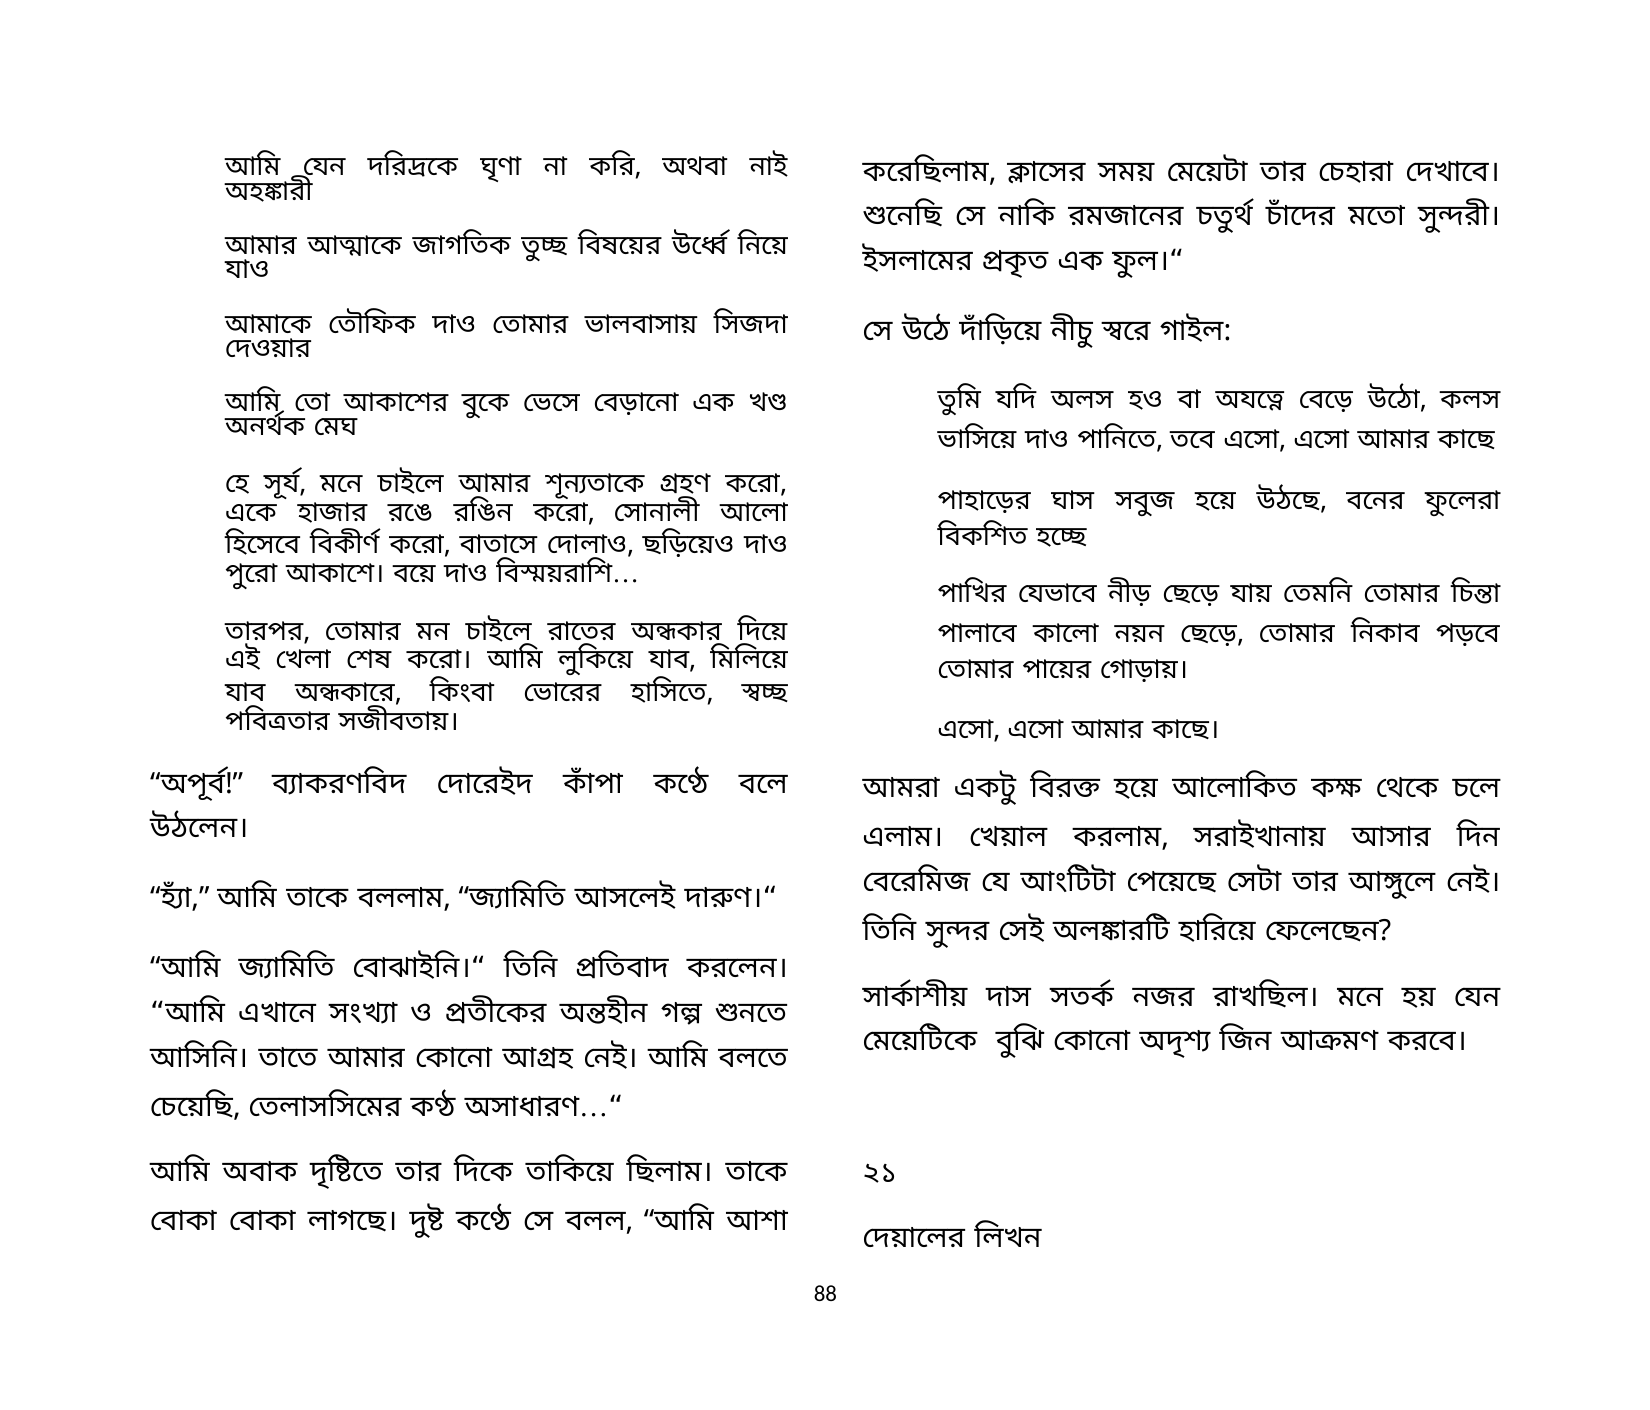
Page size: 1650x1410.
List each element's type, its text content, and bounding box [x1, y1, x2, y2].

text তুমি যদি অলস হও বা অযত্নে বেড়ে উঠো, কলস ভাসিয়ে দাও পানিতে, তবে এসো, এসো আমার কাছে [937, 379, 1500, 459]
text আমি তো আকাশের বুকে ভেসে বেড়ানো এক খণ্ড অনর্থক মেঘ [225, 389, 787, 447]
text দেয়ালের লিখন [862, 1221, 1500, 1259]
text তারপর, তোমার মন চাইলে রাতের অন্ধকার দিয়ে এই খেলা শেষ করো। আমি লুকিয়ে যাব, মিলিয়ে যাব অন্ধকারে, কিংবা ভোরের হাসিতে, স্বচ্ছ পবিত্রতার সজীবতায়। [225, 615, 787, 741]
text এসো, এসো আমার কাছে। [937, 710, 1500, 750]
text “অপূর্ব!” ব্যাকরণবিদ দোরেইদ কাঁপা কণ্ঠে বলে উঠলেন। [150, 762, 787, 850]
text হে সূর্য, মনে চাইলে আমার শূন্যতাকে গ্রহণ করো, একে হাজার রঙে রঙিন করো, সোনালী আলো হিসেবে বিকীর্ণ করো, বাতাসে দোলাও, ছড়িয়েও দাও পুরো আকাশে। বয়ে দাও বিস্ময়রাশি… [225, 467, 787, 594]
text আমরা একটু বিরক্ত হয়ে আলোকিত কক্ষ থেকে চলে এলাম। খেয়াল করলাম, সরাইখানায় আসার দিন বেরেমিজ যে আংটিটা পেয়েছে সেটা তার আঙ্গুলে নেই। তিনি সুন্দর সেই অলঙ্কারটি হারিয়ে ফেলেছেন? [862, 771, 1500, 952]
text সে উঠে দাঁড়িয়ে নীচু স্বরে গাইল: [862, 309, 1500, 352]
text “হ্যাঁ,” আমি তাকে বললাম, “জ্যামিতি আসলেই দারুণ।“ [150, 876, 787, 919]
text পাখির যেভাবে নীড় ছেড়ে যায় তেমনি তোমার চিন্তা পালাবে কালো নয়ন ছেড়ে, তোমার নিকাব পড়বে তোমার পায়ের গোড়ায়। [937, 577, 1500, 689]
text ২১ [862, 1156, 1500, 1194]
text আমি অবাক দৃষ্টিতে তার দিকে তাকিয়ে ছিলাম। তাকে বোকা বোকা লাগছে। দুষ্ট কণ্ঠে সে বলল, “আমি আশা করেছিলাম, ক্লাসের সময় মেয়েটা তার চেহারা দেখাবে। শুনেছি সে নাকি রমজানের চতুর্থ চাঁদের মতো সুন্দরী। ইসলামের প্রকৃত এক ফুল।“ [862, 150, 1500, 282]
text পাহাড়ের ঘাস সবুজ হয়ে উঠছে, বনের ফুলেরা বিকশিত হচ্ছে [937, 480, 1500, 556]
text আমাকে তৌফিক দাও তোমার ভালবাসায় সিজদা দেওয়ার [225, 310, 787, 368]
text আমার আত্মাকে জাগতিক তুচ্ছ বিষয়ের উর্ধ্বে নিয়ে যাও [225, 232, 787, 289]
text আমি অবাক দৃষ্টিতে তার দিকে তাকিয়ে ছিলাম। তাকে বোকা বোকা লাগছে। দুষ্ট কণ্ঠে সে বলল, “আমি আশা করেছিলাম, ক্লাসের সময় মেয়েটা তার চেহারা দেখাবে। শুনেছি সে নাকি রমজানের চতুর্থ চাঁদের মতো সুন্দরী। ইসলামের প্রকৃত এক ফুল।“ [150, 1155, 787, 1243]
text আমি যেন দরিদ্রকে ঘৃণা না করি, অথবা নাই অহঙ্কারী [225, 150, 787, 211]
text সার্কাশীয় দাস সতর্ক নজর রাখছিল। মনে হয় যেন মেয়েটিকে বুঝি কোনো অদৃশ্য জিন আক্রমণ করবে। [862, 979, 1500, 1063]
text “আমি জ্যামিতি বোঝাইনি।“ তিনি প্রতিবাদ করলেন। “আমি এখানে সংখ্যা ও প্রতীকের অন্তহীন গল্প শুনতে আসিনি। তাতে আমার কোনো আগ্রহ নেই। আমি বলতে চেয়েছি, তেলাসসিমের কণ্ঠ অসাধারণ…“ [150, 947, 787, 1128]
